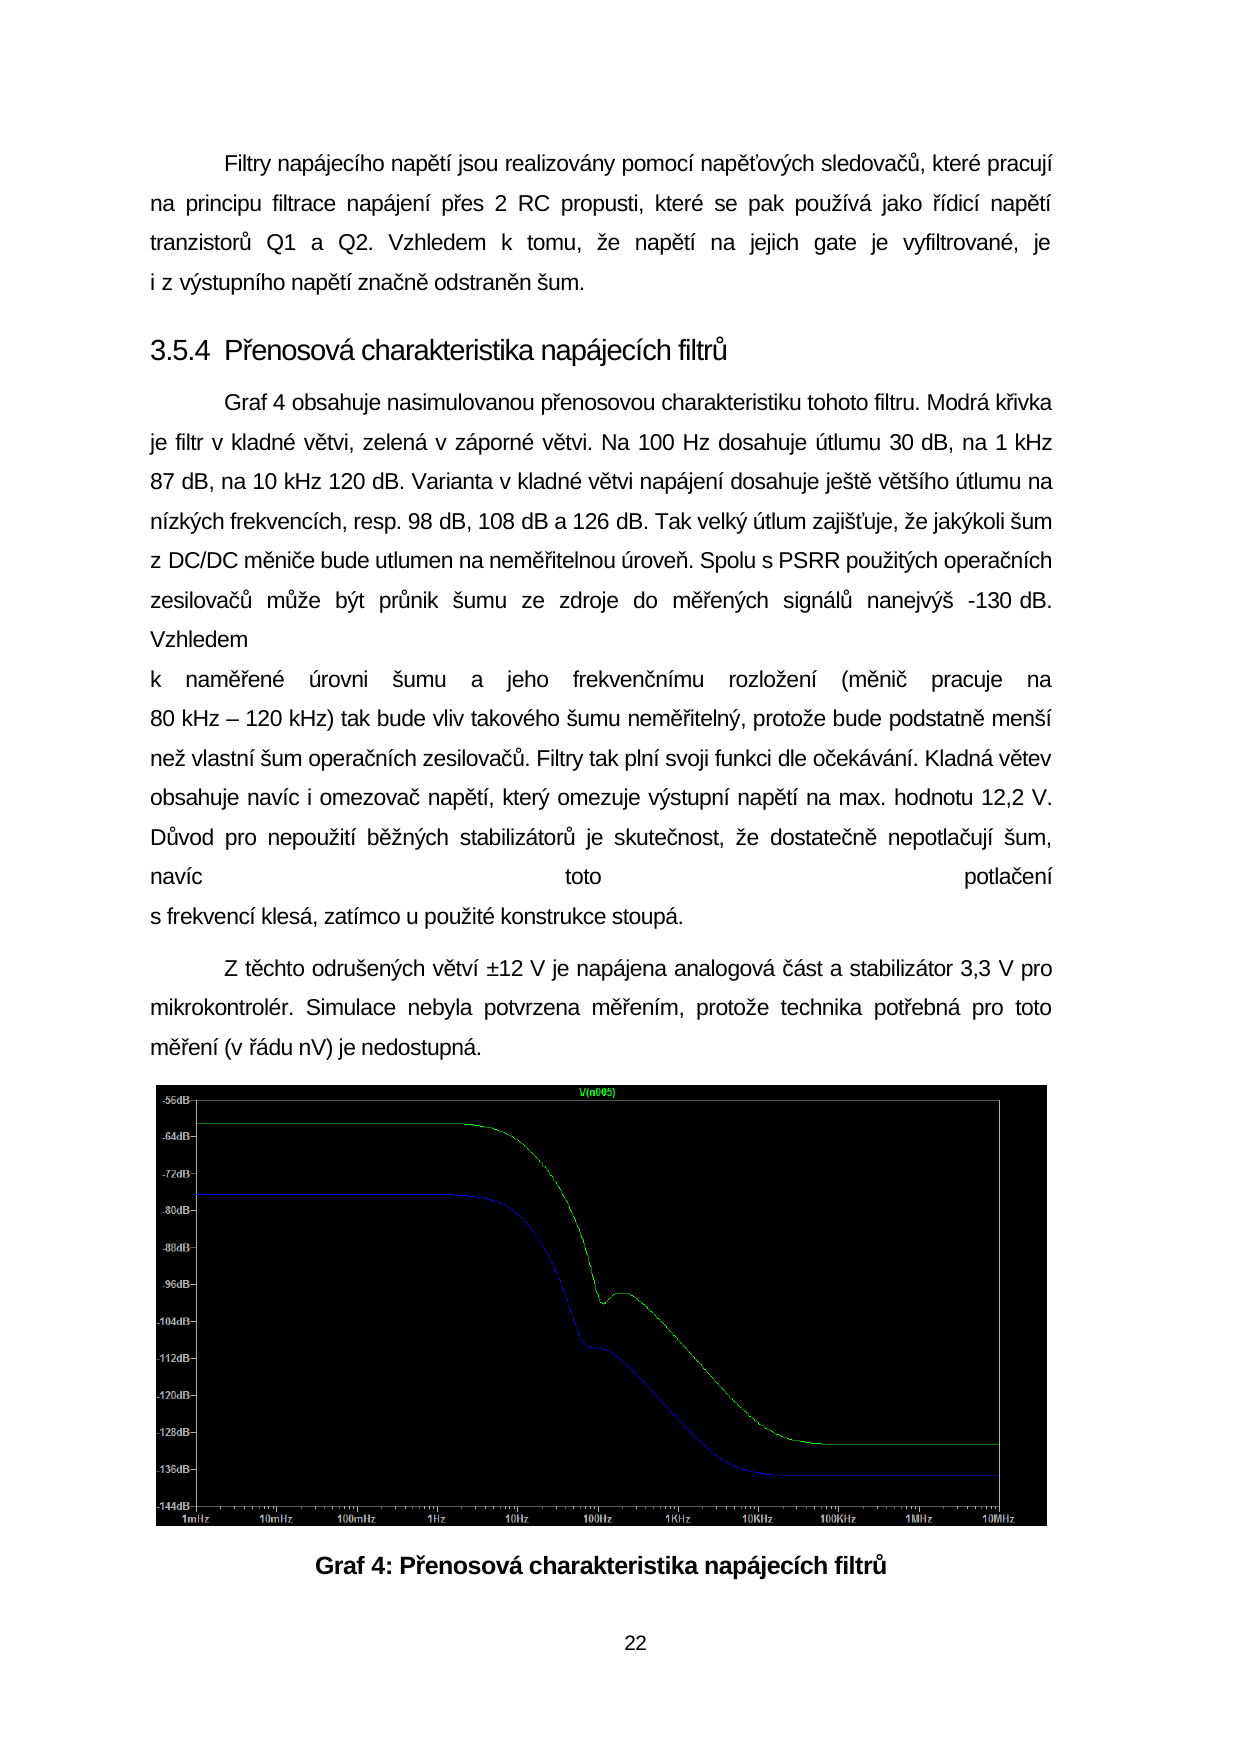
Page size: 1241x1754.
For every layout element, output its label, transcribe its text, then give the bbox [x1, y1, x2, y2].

text Graf 4: Přenosová charakteristika napájecích filtrů [150, 1551, 1053, 1580]
text Z těchto odrušených větví ±12 V je napájena analogová část a stabilizátor 3,3 V pro mikrokontrolér. Simulace nebyla potvrzena měřením, protože technika potřebná pro toto měření (v řádu nV) je nedostupná. [150, 954, 1053, 1060]
subtitle Přenosová charakteristika napájecích filtrů [150, 333, 1053, 366]
text Filtry napájecího napětí jsou realizovány pomocí napěťových sledovačů, které pracují na principu filtrace napájení přes 2 RC propusti, které se pak používá jako řídicí napětí tranzistorů Q1 a Q2. Vzhledem k tomu, že napětí na jejich gate je vyfiltrované, je i z výstupního napětí značně odstraněn šum. [150, 150, 1053, 295]
text Graf 4 obsahuje nasimulovanou přenosovou charakteristiku tohoto filtru. Modrá křivka je filtr v kladné větvi, zelená v záporné větvi. Na 100 Hz dosahuje útlumu 30 dB, na 1 kHz 87 dB, na 10 kHz 120 dB. Varianta v kladné větvi napájení dosahuje ještě většího útlumu na nízkých frekvencích, resp. 98 dB, 108 dB a 126 dB. Tak velký útlum zajišťuje, že jakýkoli šum z DC/DC měniče bude utlumen na neměřitelnou úroveň. Spolu s PSRR použitých operačních zesilovačů může být průnik šumu ze zdroje do měřených signálů nanejvýš -130 dB. Vzhledem k naměřené úrovni šumu a jeho frekvenčnímu rozložení (měnič pracuje na 80 kHz – 120 kHz) tak bude vliv takového šumu neměřitelný, protože bude podstatně menší než vlastní šum operačních zesilovačů. Filtry tak plní svoji funkci dle očekávání. Kladná větev obsahuje navíc i omezovač napětí, který omezuje výstupní napětí na max. hodnotu 12,2 V. Důvod pro nepoužití běžných stabilizátorů je skutečnost, že dostatečně nepotlačují šum, navíc toto potlačení s frekvencí klesá, zatímco u použité konstrukce stoupá. [150, 389, 1053, 929]
picture [156, 1085, 1047, 1526]
